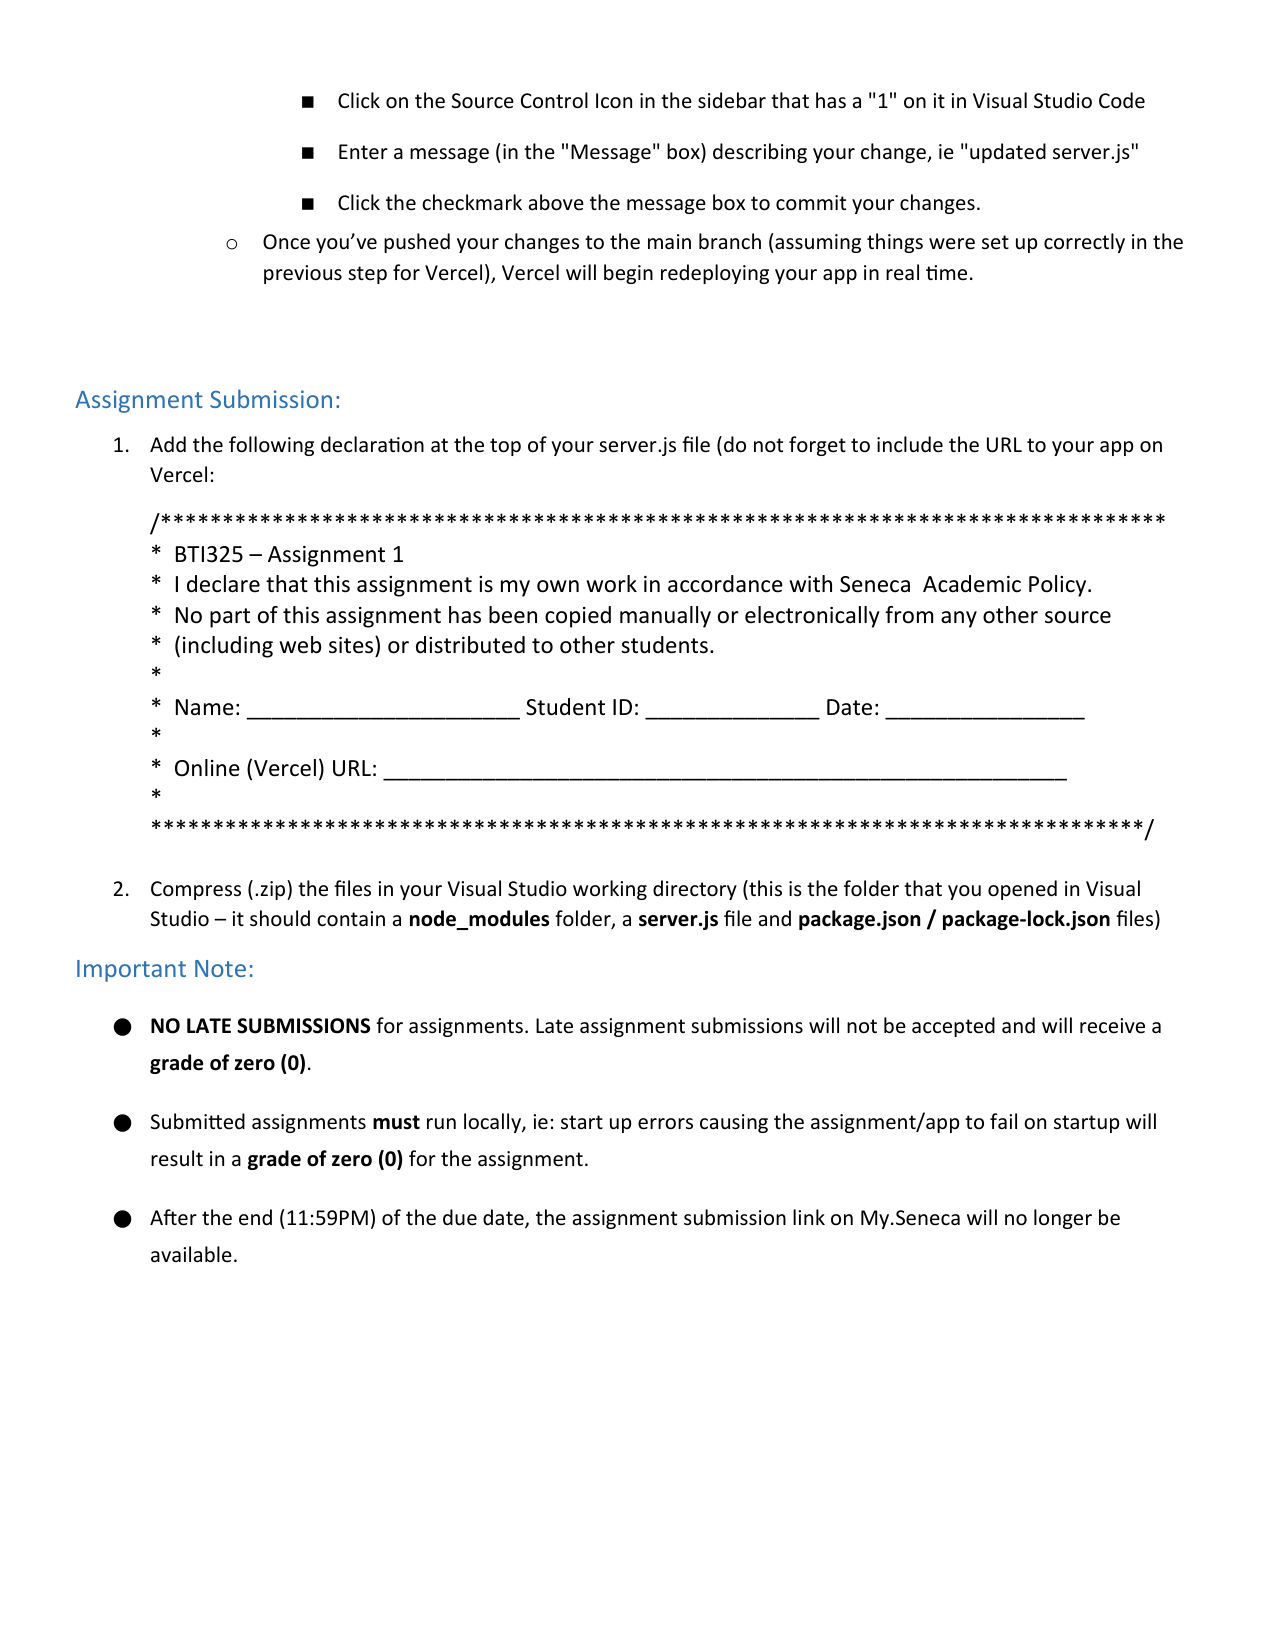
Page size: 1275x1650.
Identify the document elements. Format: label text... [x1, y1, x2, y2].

list Compress (.zip) the files in your Visual Studio working directory (this is the folder that you opened in Visual Studio – it should contain a node_modules folder, a server.js file and package.json / package-lock.json files) [112, 874, 1200, 932]
list Enter a message (in the "Message" box) describing your change, ie "updated server.js" [300, 126, 1200, 173]
subtitle Important Note: [75, 951, 1200, 984]
subtitle Assignment Submission: [75, 383, 1200, 416]
list Once you’ve pushed your changes to the main branch (assuming things were set up correctly in the previous step for Vercel), Vercel will begin redeploying your app in real time. [225, 227, 1200, 286]
list Click on the Source Control Icon in the sidebar that has a "1" on it in Visual Studio Code [300, 75, 1200, 122]
text /********************************************************************************* * BTI325 – Assignment 1 * I declare that this assignment is my own work in accordance with Seneca Academic Policy. * No part of this assignment has been copied manually or electronically from any other source * (including web sites) or distributed to other students. * * Name: ______________________ Student ID: ______________ Date: ________________ * * Online (Vercel) URL: _______________________________________________________ * ********************************************************************************/ [150, 508, 1200, 844]
list Click the checkmark above the message box to commit your changes. [300, 176, 1200, 223]
list Add the following declaration at the top of your server.js file (do not forget to include the URL to your app on Vercel: [112, 431, 1200, 489]
list Submitted assignments must run locally, ie: start up errors causing the assignment/app to fail on startup will result in a grade of zero (0) for the assignment. [112, 1095, 1200, 1173]
list After the end (11:59PM) of the due date, the assignment submission link on My.Seneca will no longer be available. [112, 1191, 1200, 1269]
list NO LATE SUBMISSIONS for assignments. Late assignment submissions will not be accepted and will receive a grade of zero (0). [112, 999, 1200, 1077]
